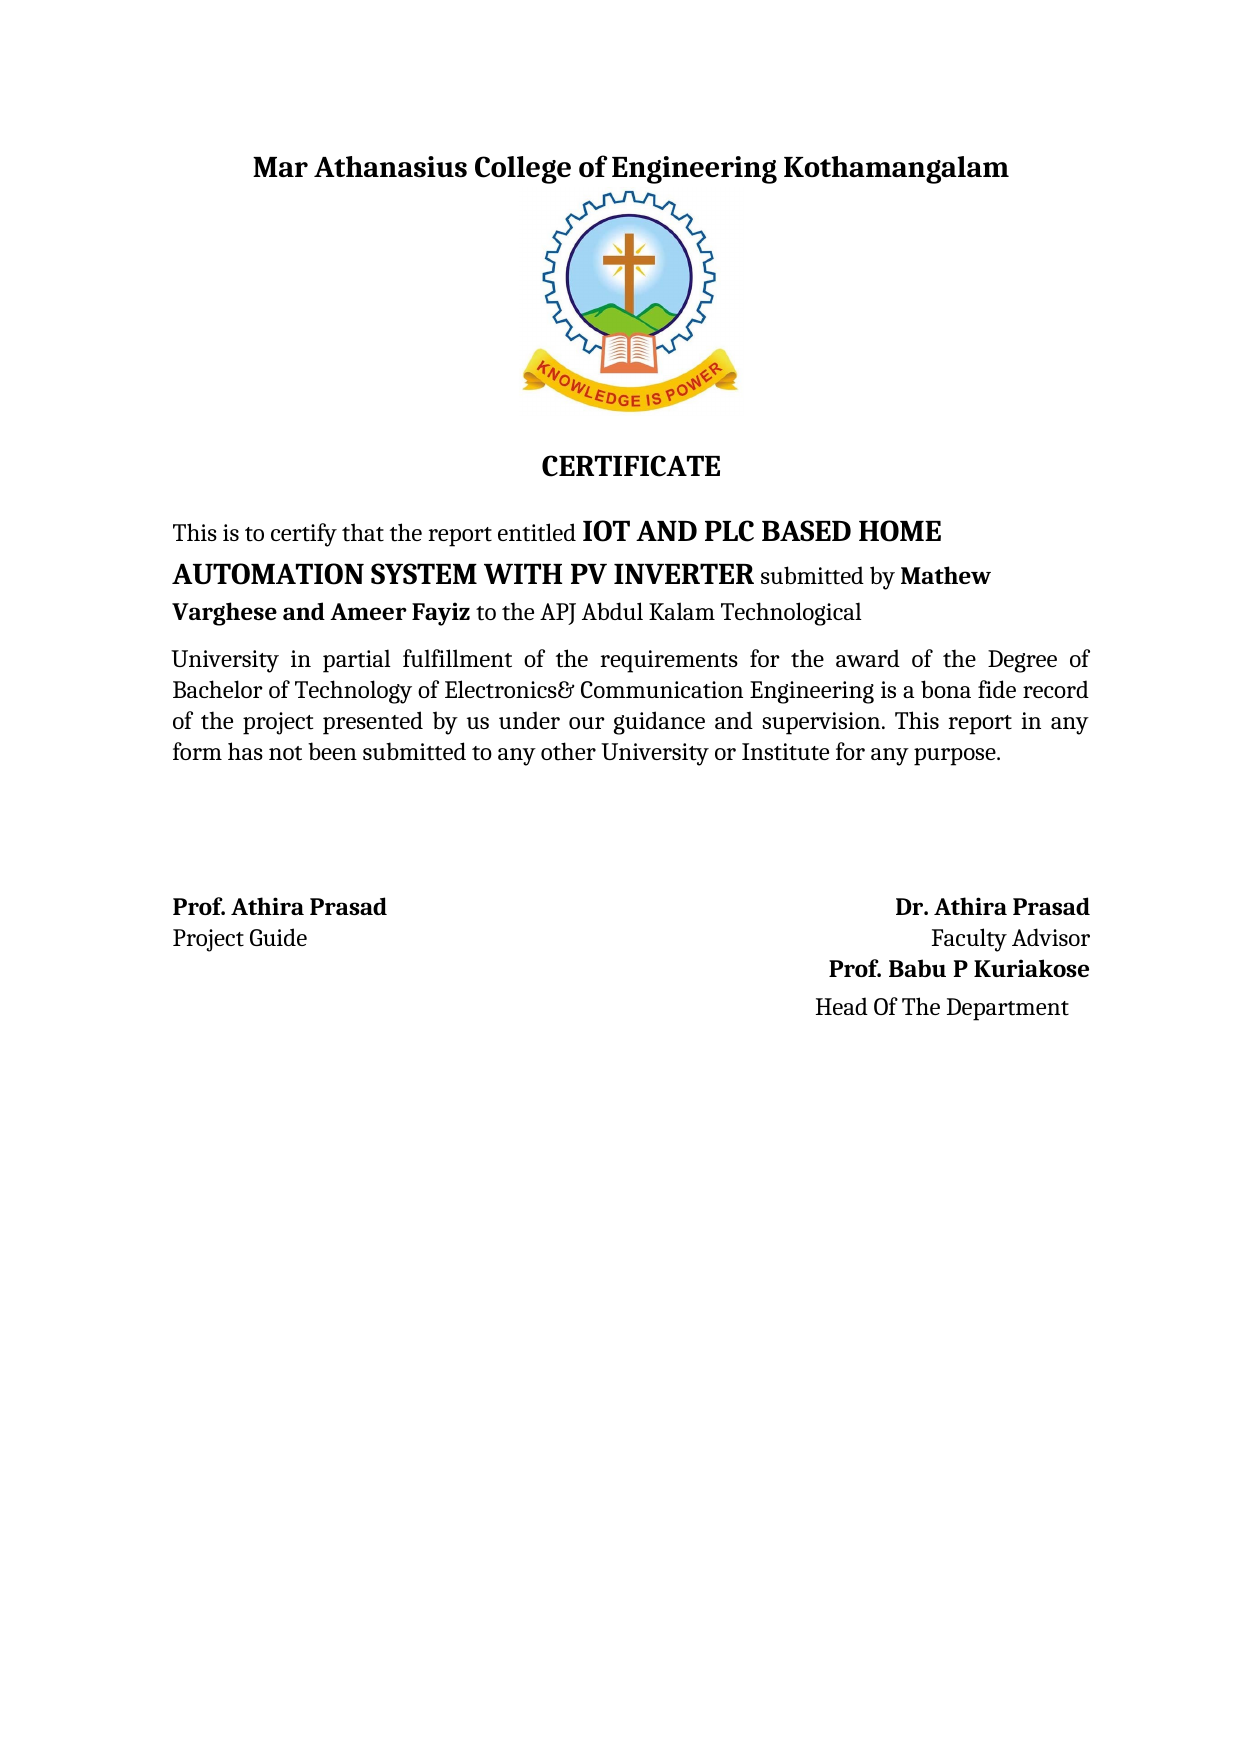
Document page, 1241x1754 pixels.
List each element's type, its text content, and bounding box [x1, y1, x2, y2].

text CERTIFICATE [172, 449, 1090, 484]
text Prof. Babu P Kuriakose Head Of The Department [815, 955, 1090, 1021]
table_header Dr. Athira Prasad [815, 893, 1090, 924]
text This is to certify that the report entitled IOT AND PLC BASED HOME AUTOMATION SYSTEM WITH PV INVERTER submitted by Mathew Varghese and Ameer Fayiz to the APJ Abdul Kalam Technological [172, 514, 1090, 627]
table_header Prof. Athira Prasad [173, 893, 815, 924]
text University in partial fulfillment of the requirements for the award of the Degree of Bachelor of Technology of Electronics& Communication Engineering is a bona fide record of the project presented by us under our guidance and supervision. This report in any form has not been submitted to any other University or Institute for any purpose. [171, 645, 1090, 767]
picture [518, 187, 744, 416]
text Mar Athanasius College of Engineering Kothamangalam [172, 150, 1090, 185]
table_cell Project Guide [173, 924, 815, 955]
table_cell Faculty Advisor [815, 924, 1090, 955]
